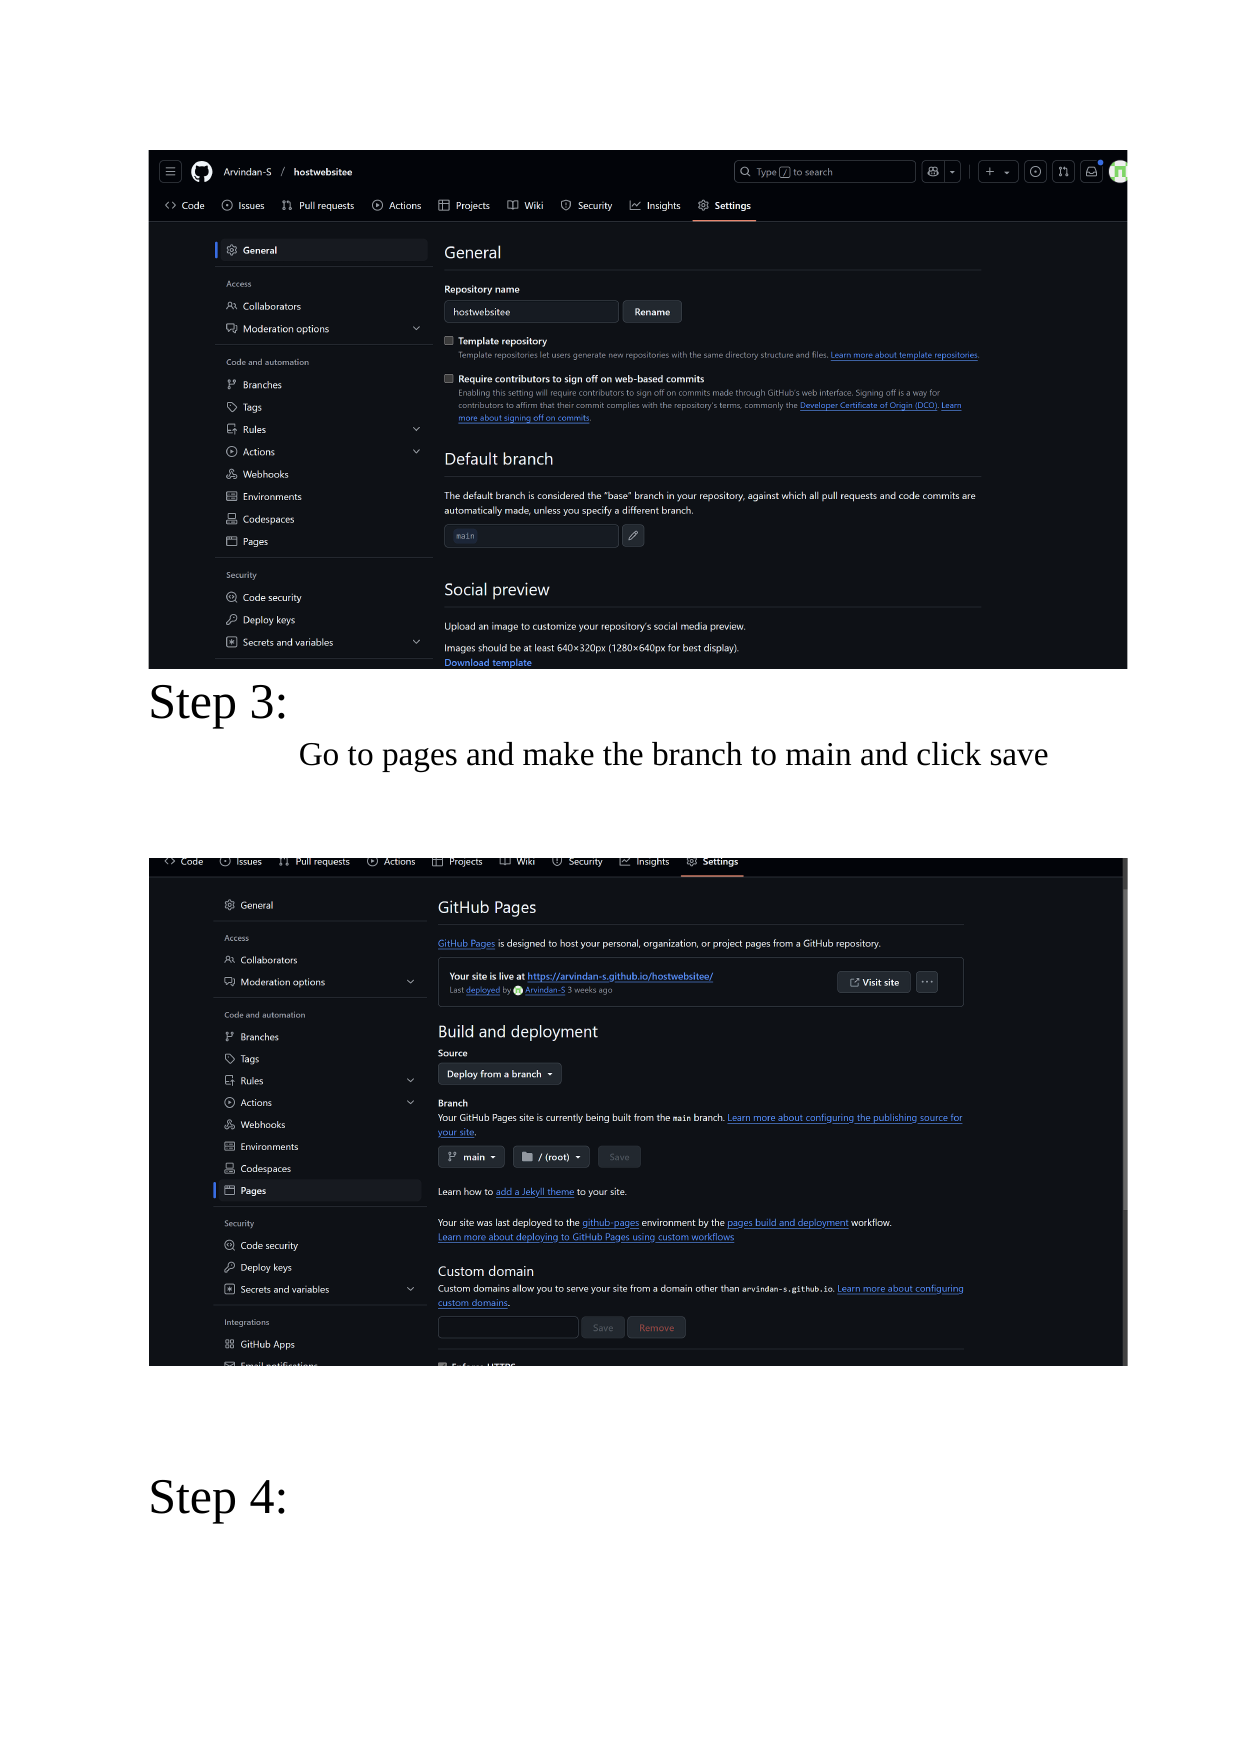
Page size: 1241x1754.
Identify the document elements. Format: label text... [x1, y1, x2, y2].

text Step 3: [148, 672, 1127, 729]
picture [149, 858, 1128, 1366]
text Go to pages and make the branch to main and click save [148, 734, 1127, 772]
picture [148, 150, 1128, 669]
text Step 4: [148, 1467, 1127, 1524]
